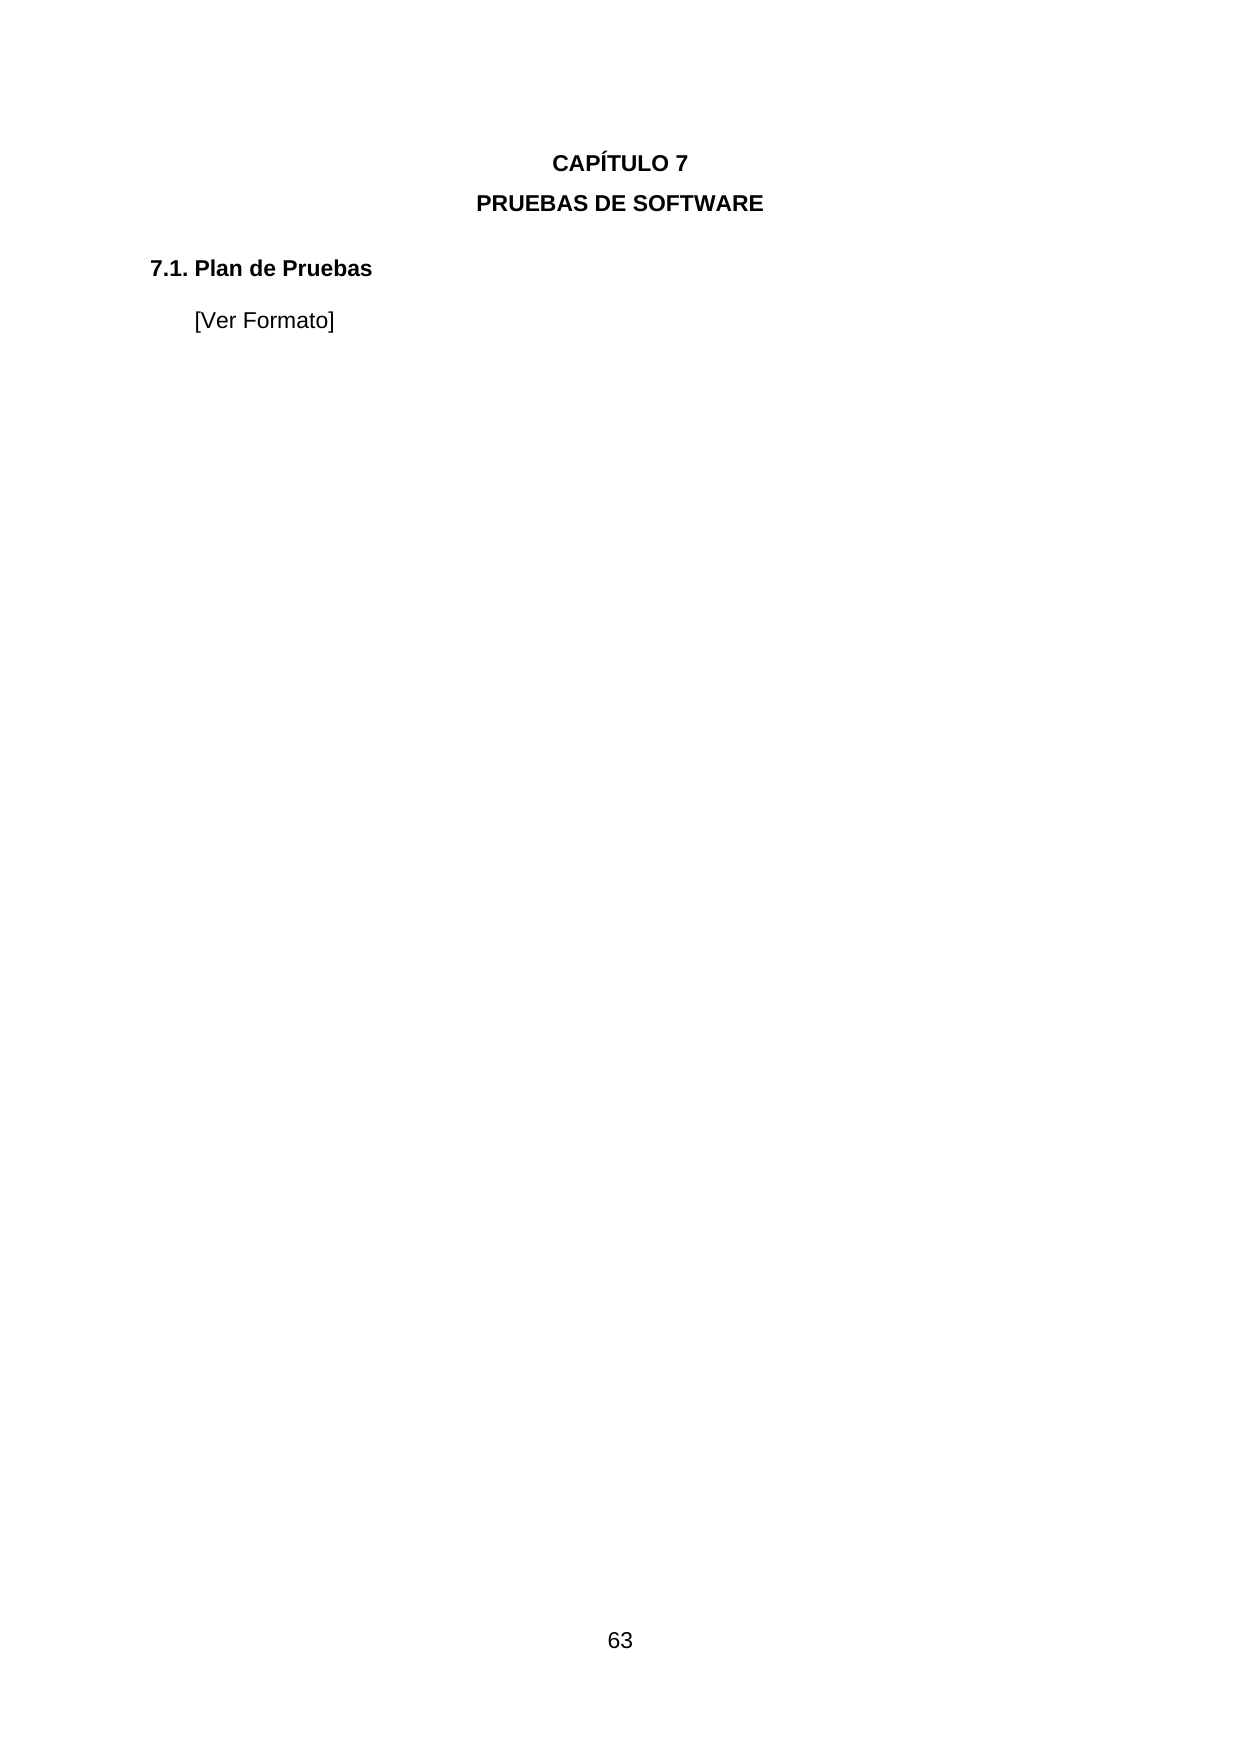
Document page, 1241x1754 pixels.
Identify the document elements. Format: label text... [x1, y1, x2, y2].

subtitle Plan de Pruebas [150, 255, 1090, 281]
text [Ver Formato] [194, 307, 1090, 334]
subtitle PRUEBAS DE SOFTWARE [150, 189, 1090, 216]
subtitle CAPÍTULO 7 [150, 150, 1090, 176]
